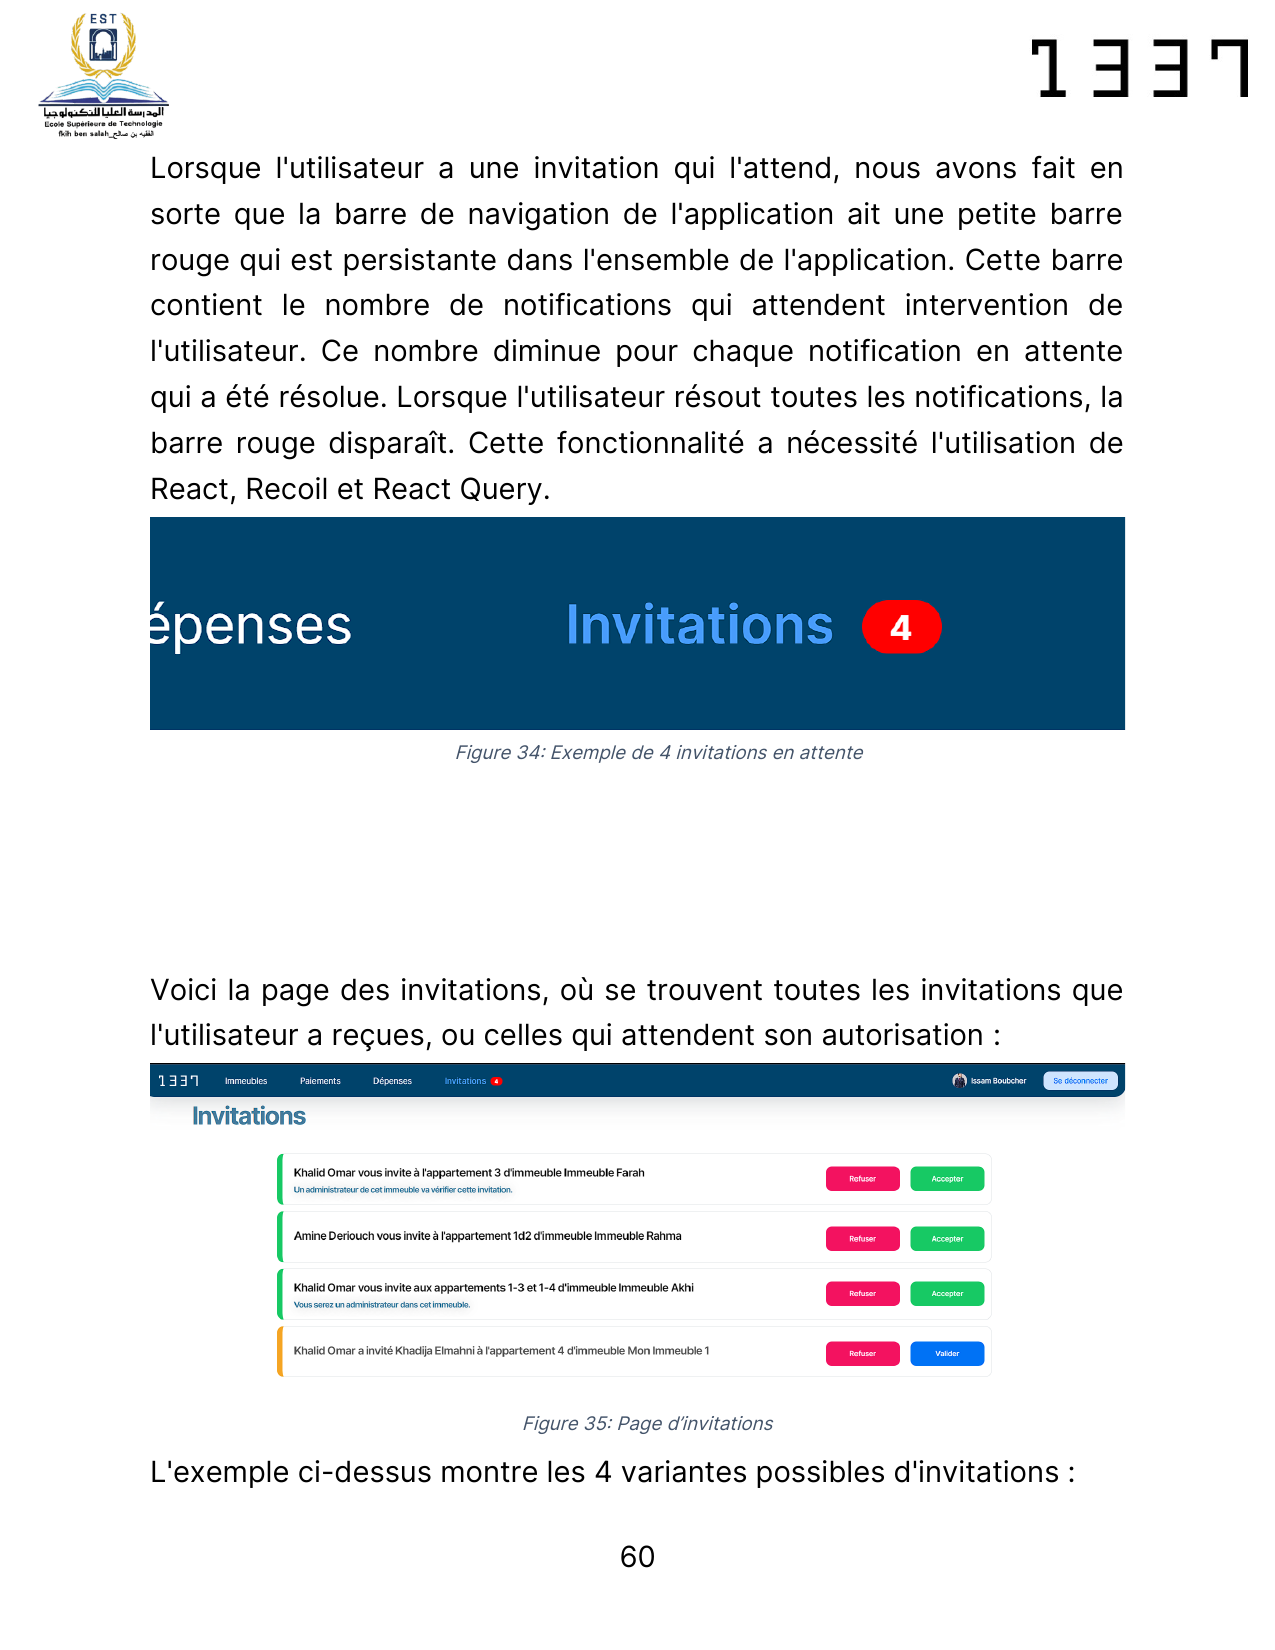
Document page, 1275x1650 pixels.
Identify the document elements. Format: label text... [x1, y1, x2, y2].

text L'exemple ci-dessus montre les 4 variantes possibles d'invitations : [150, 1454, 1125, 1489]
text Voici la page des invitations, où se trouvent toutes les invitations que l'utilisateur a reçues, ou celles qui attendent son autorisation : [150, 972, 1125, 1053]
picture [150, 517, 1125, 730]
text Lorsque l'utilisateur a une invitation qui l'attend, nous avons fait en sorte que la barre de navigation de l'application ait une petite barre rouge qui est persistante dans l'ensemble de l'application. Cette barre contient le nombre de notifications qui attendent intervention de l'utilisateur. Ce nombre diminue pour chaque notification en attente qui a été résolue. Lorsque l'utilisateur résout toutes les notifications, la barre rouge disparaît. Cette fonctionnalité a nécessité l'utilisation de React, Recoil et React Query. [150, 150, 1125, 506]
picture [150, 1063, 1125, 1397]
picture [1022, 27, 1258, 106]
picture [32, 4, 176, 144]
